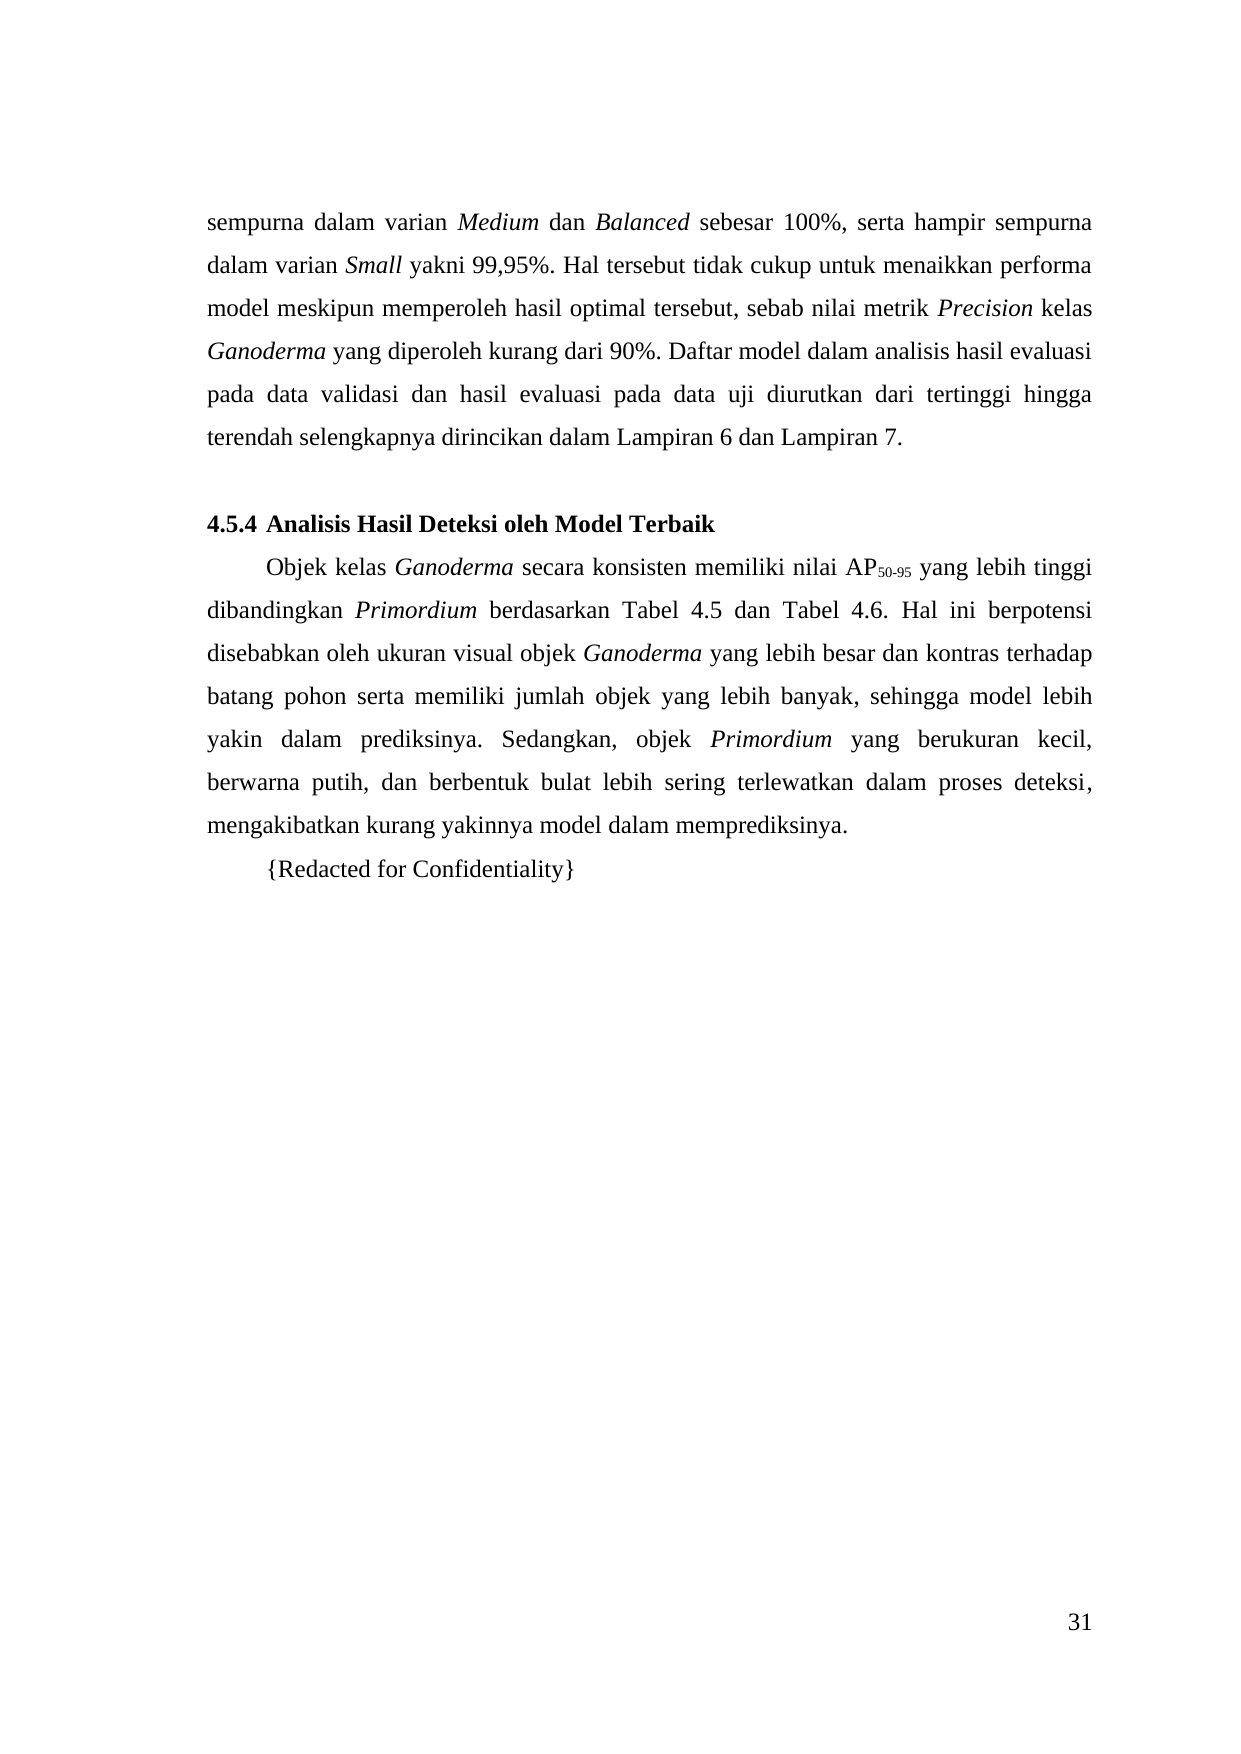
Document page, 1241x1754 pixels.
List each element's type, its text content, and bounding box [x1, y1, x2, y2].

text Objek kelas Ganoderma secara konsisten memiliki nilai AP50-95 yang lebih tinggi dibandingkan Primordium berdasarkan Tabel 4.5 dan Tabel 4.6. Hal ini berpotensi disebabkan oleh ukuran visual objek Ganoderma yang lebih besar dan kontras terhadap batang pohon serta memiliki jumlah objek yang lebih banyak, sehingga model lebih yakin dalam prediksinya. Sedangkan, objek Primordium yang berukuran kecil, berwarna putih, dan berbentuk bulat lebih sering terlewatkan dalam proses deteksi, mengakibatkan kurang yakinnya model dalam memprediksinya. [207, 552, 1092, 839]
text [207, 207, 1092, 451]
text {Redacted for Confidentiality} [207, 854, 1092, 882]
subtitle Analisis Hasil Deteksi oleh Model Terbaik [207, 509, 1092, 537]
